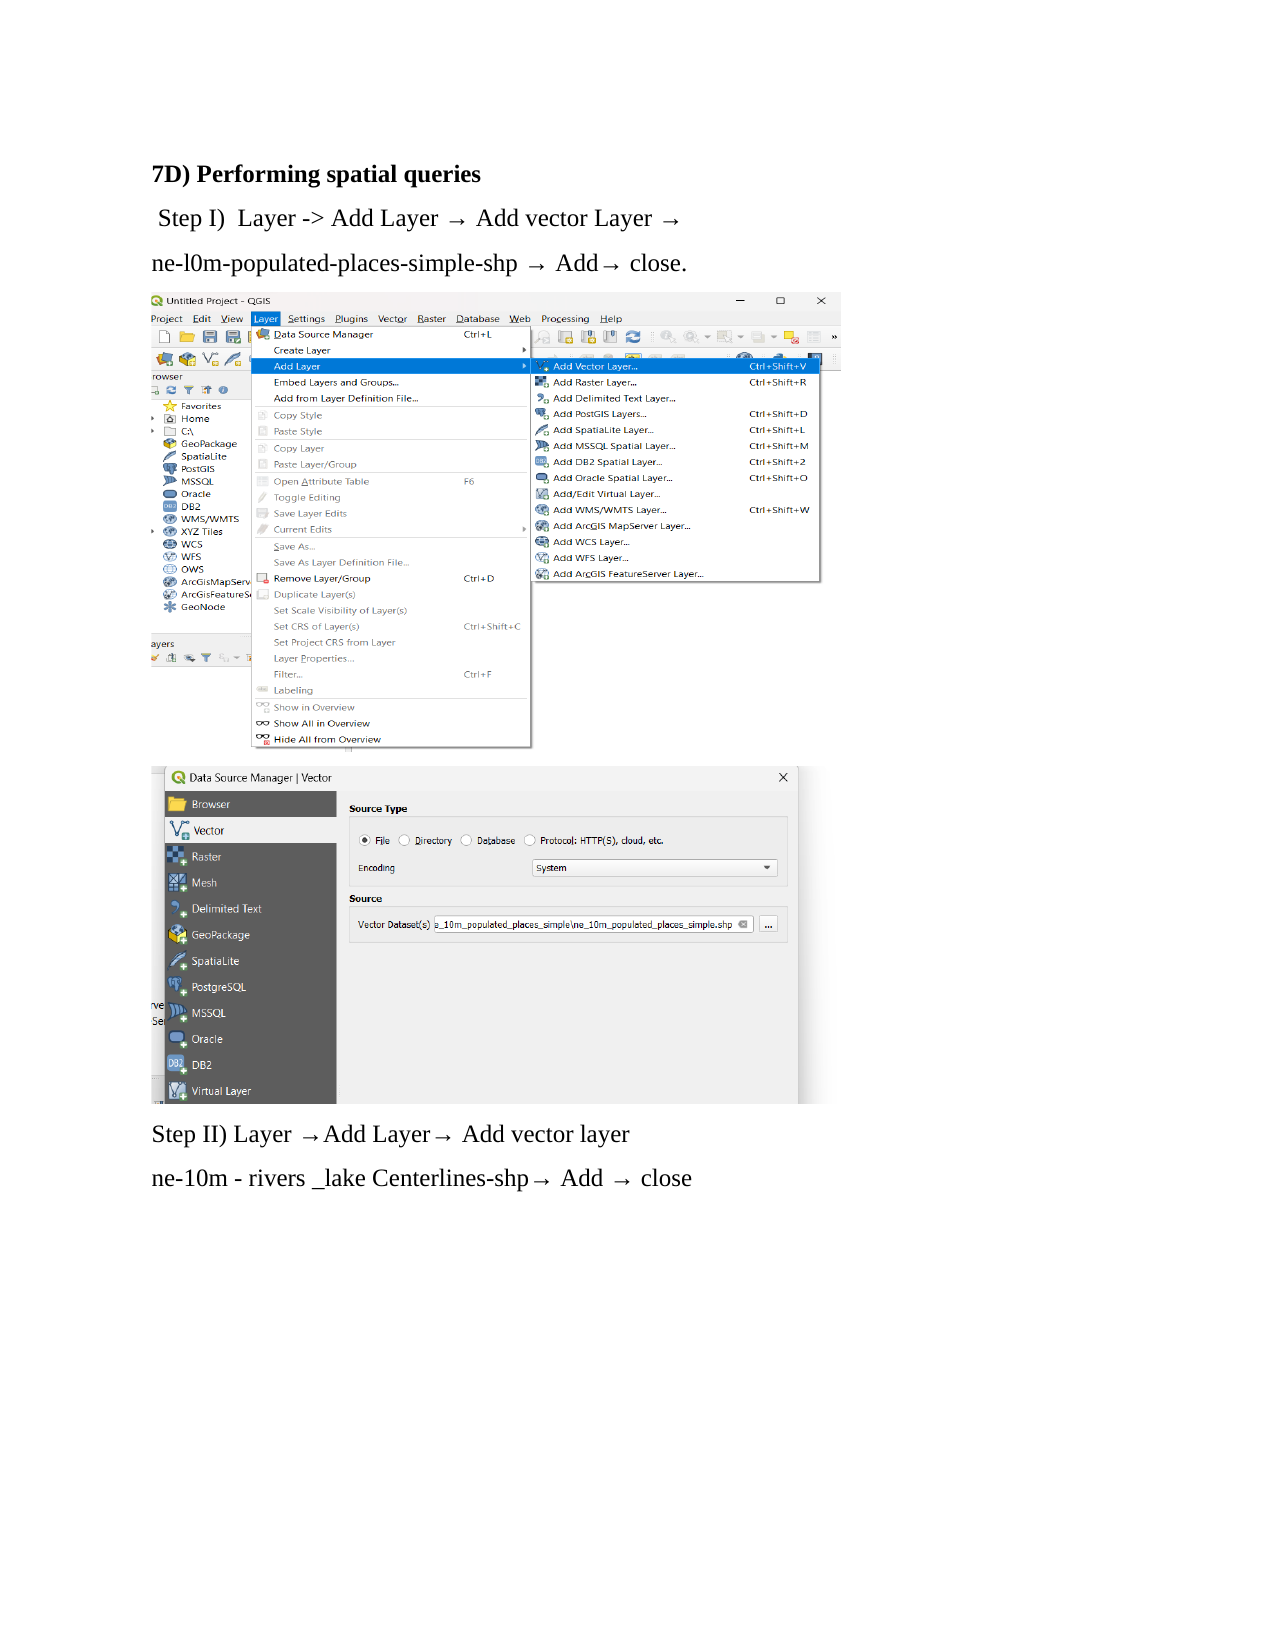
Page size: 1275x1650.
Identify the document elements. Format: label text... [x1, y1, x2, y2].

text 7D) Performing spatial queries [151, 159, 1125, 188]
picture [151, 766, 837, 1104]
text Step II) Layer →Add Layer→ Add vector layer [151, 1119, 1125, 1148]
text Step I) Layer -> Add Layer → Add vector Layer → [151, 203, 1125, 232]
picture [151, 292, 841, 752]
text ne-l0m-populated-places-simple-shp → Add→ close. [151, 248, 1125, 277]
text ne-10m - rivers _lake Centerlines-shp→ Add → close [151, 1163, 1125, 1192]
